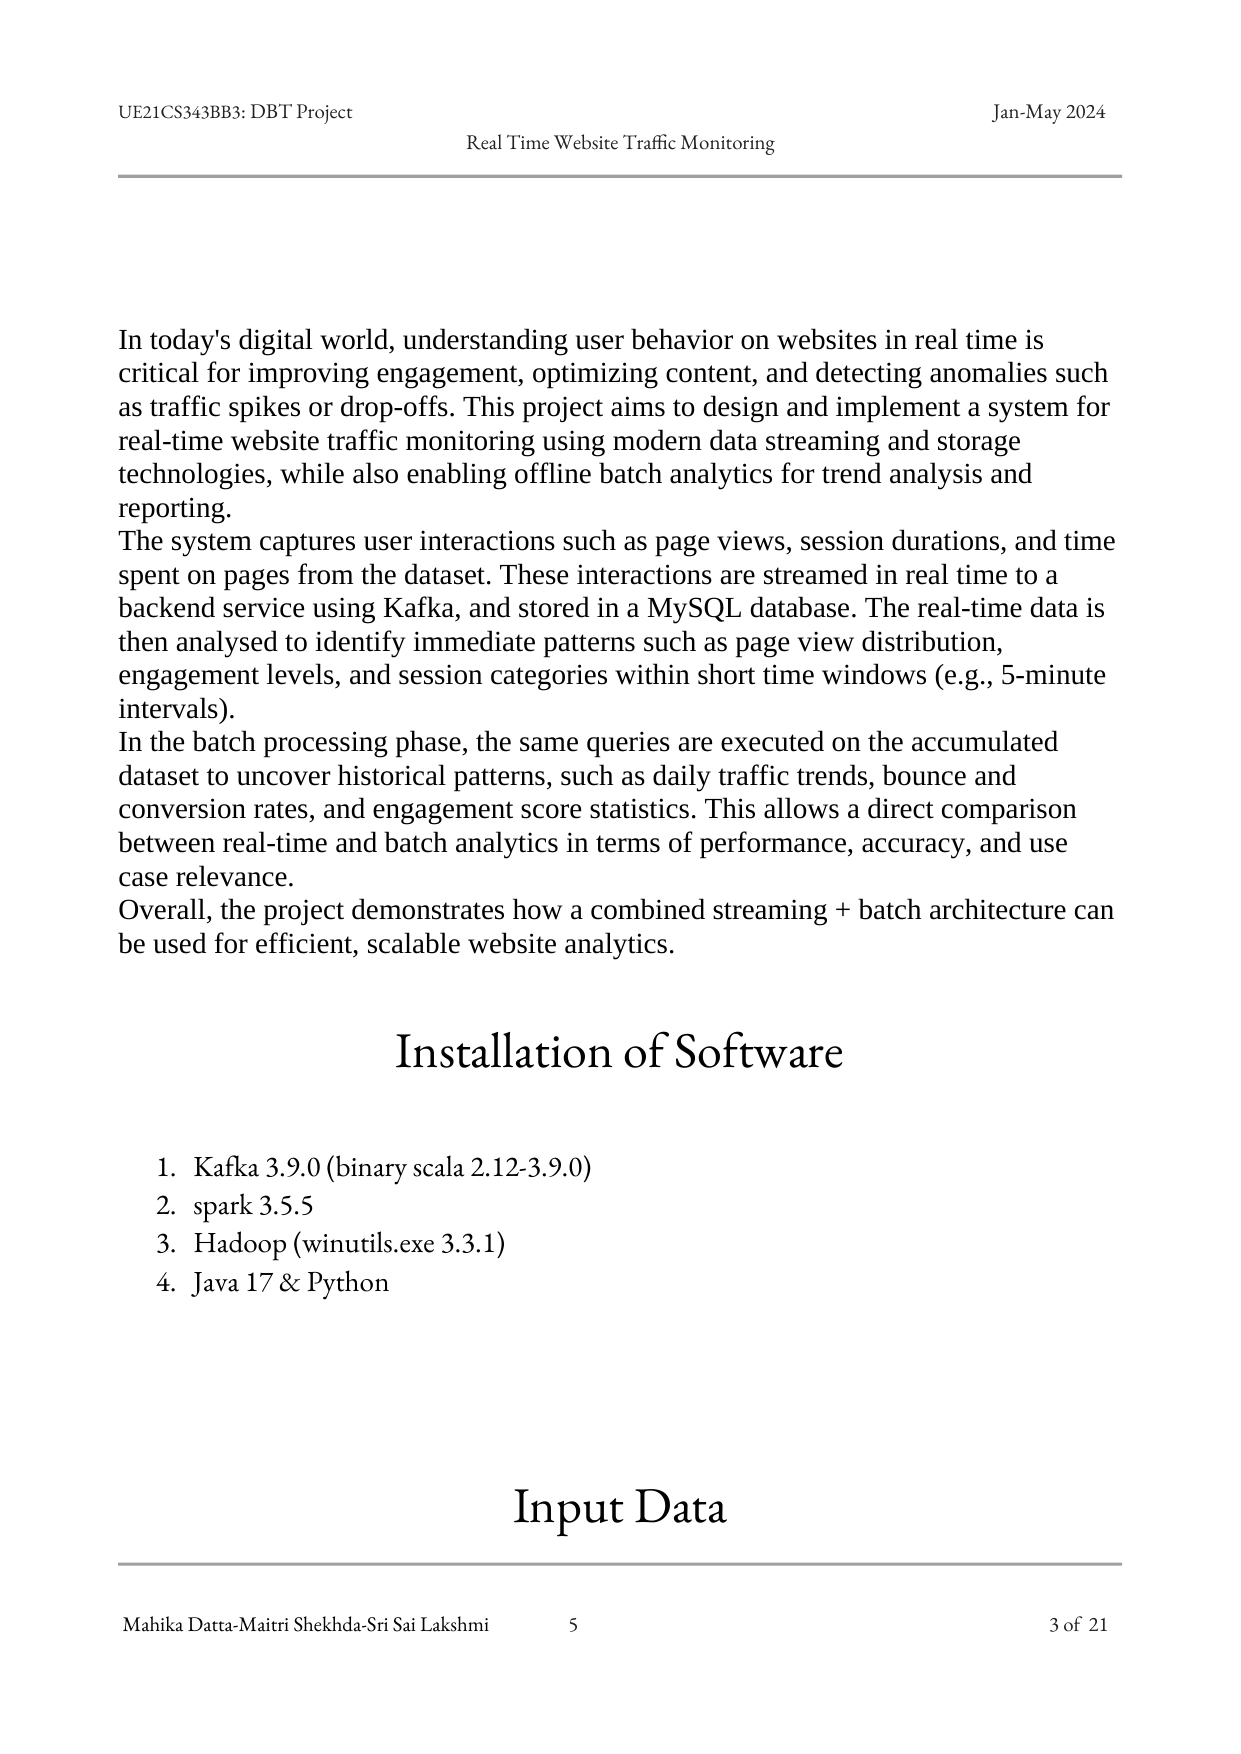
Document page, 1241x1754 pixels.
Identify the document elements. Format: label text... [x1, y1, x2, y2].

text Input Data [118, 1472, 1122, 1537]
list Kafka 3.9.0 (binary scala 2.12-3.9.0) [156, 1147, 1122, 1185]
text In today's digital world, understanding user behavior on websites in real time is critical for improving engagement, optimizing content, and detecting anomalies such as traffic spikes or drop-offs. This project aims to design and implement a system for real-time website traffic monitoring using modern data streaming and storage technologies, while also enabling offline batch analytics for trend analysis and reporting. [118, 322, 1122, 523]
text The system captures user interactions such as page views, session durations, and time spent on pages from the dataset. These interactions are streamed in real time to a backend service using Kafka, and stored in a MySQL database. The real-time data is then analysed to identify immediate patterns such as page view distribution, engagement levels, and session categories within short time windows (e.g., 5-minute intervals). [118, 523, 1122, 724]
list spark 3.5.5 [156, 1185, 1122, 1223]
list Java 17 & Python [156, 1262, 1122, 1300]
text Installation of Software [118, 1017, 1122, 1082]
text Overall, the project demonstrates how a combined streaming + batch architecture can be used for efficient, scalable website analytics. [118, 892, 1122, 959]
list Hadoop (winutils.exe 3.3.1) [156, 1223, 1122, 1262]
text In the batch processing phase, the same queries are executed on the accumulated dataset to uncover historical patterns, such as daily traffic trends, bounce and conversion rates, and engagement score statistics. This allows a direct comparison between real-time and batch analytics in terms of performance, accuracy, and use case relevance. [118, 724, 1122, 892]
